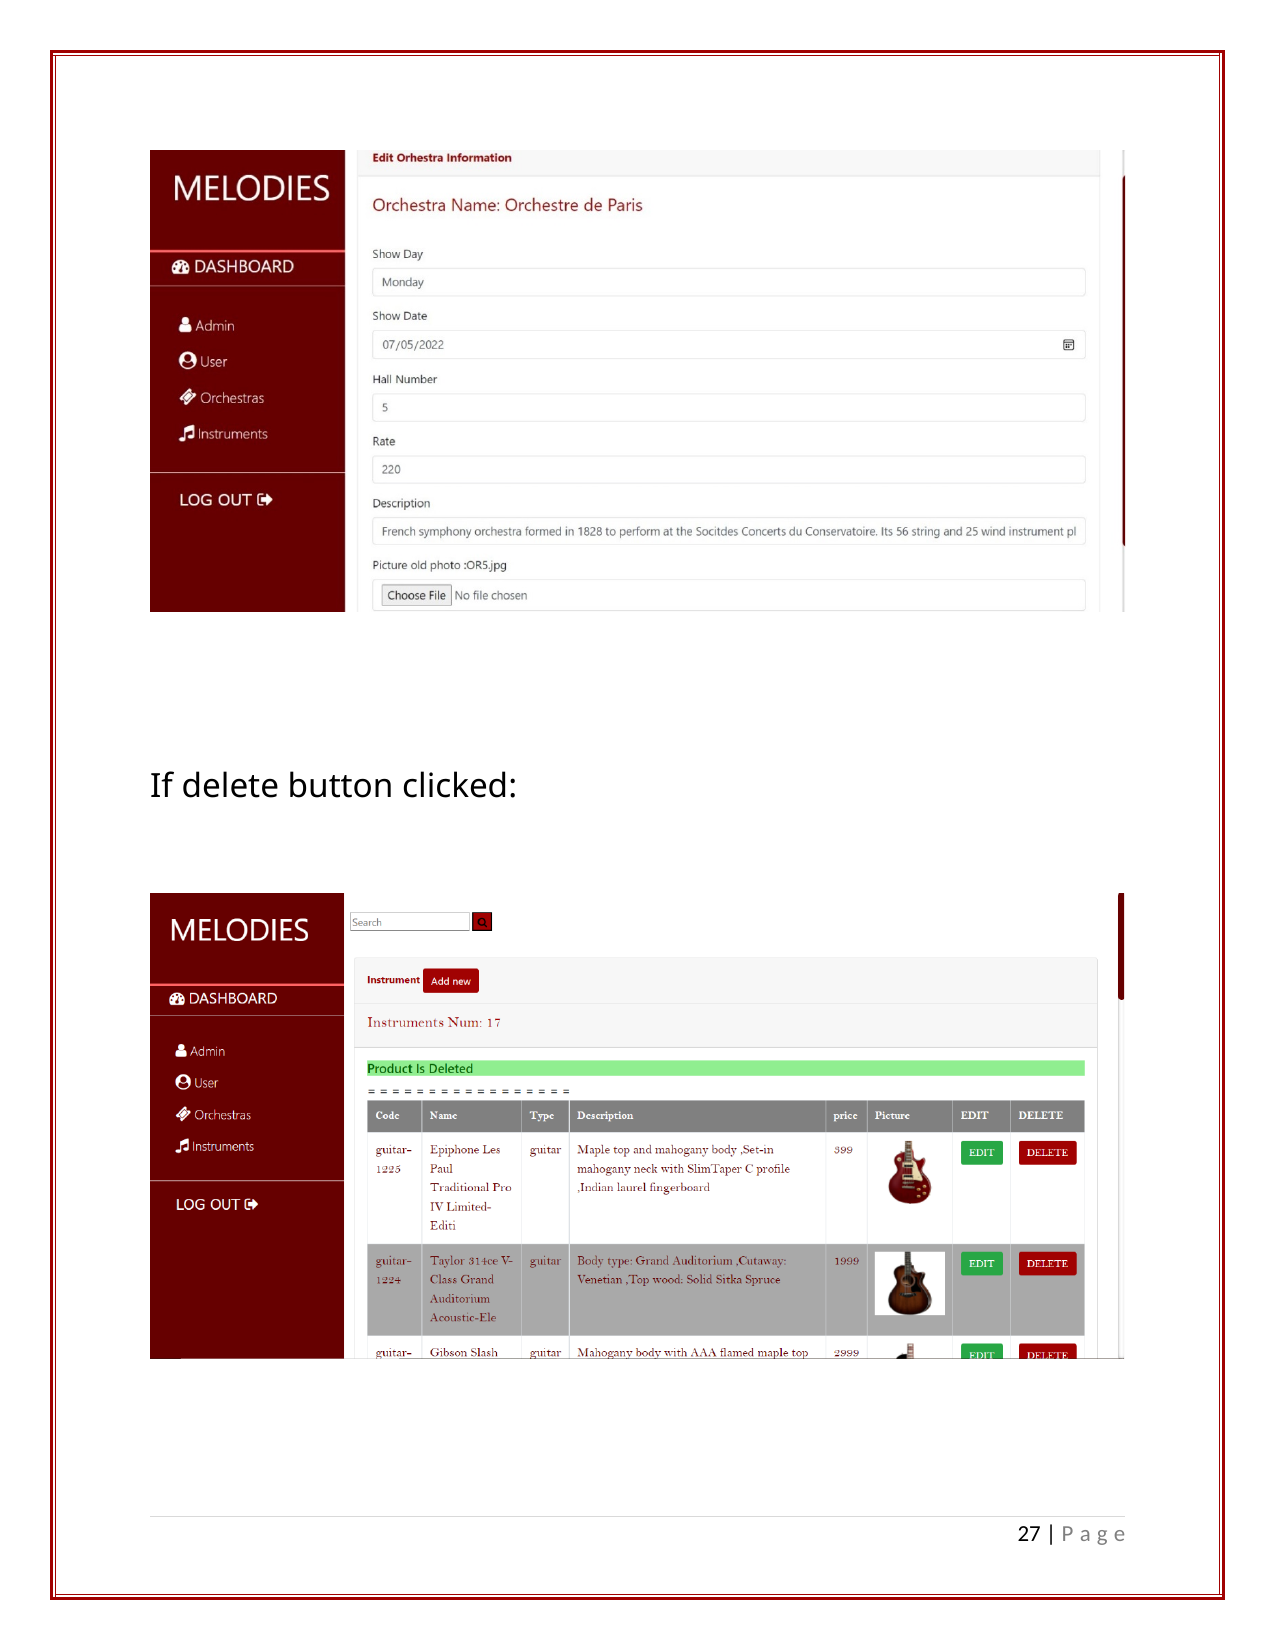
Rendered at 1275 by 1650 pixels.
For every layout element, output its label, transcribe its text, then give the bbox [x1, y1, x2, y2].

text If delete button clicked: [150, 762, 1125, 807]
picture [150, 150, 1125, 612]
picture [150, 893, 1125, 1359]
